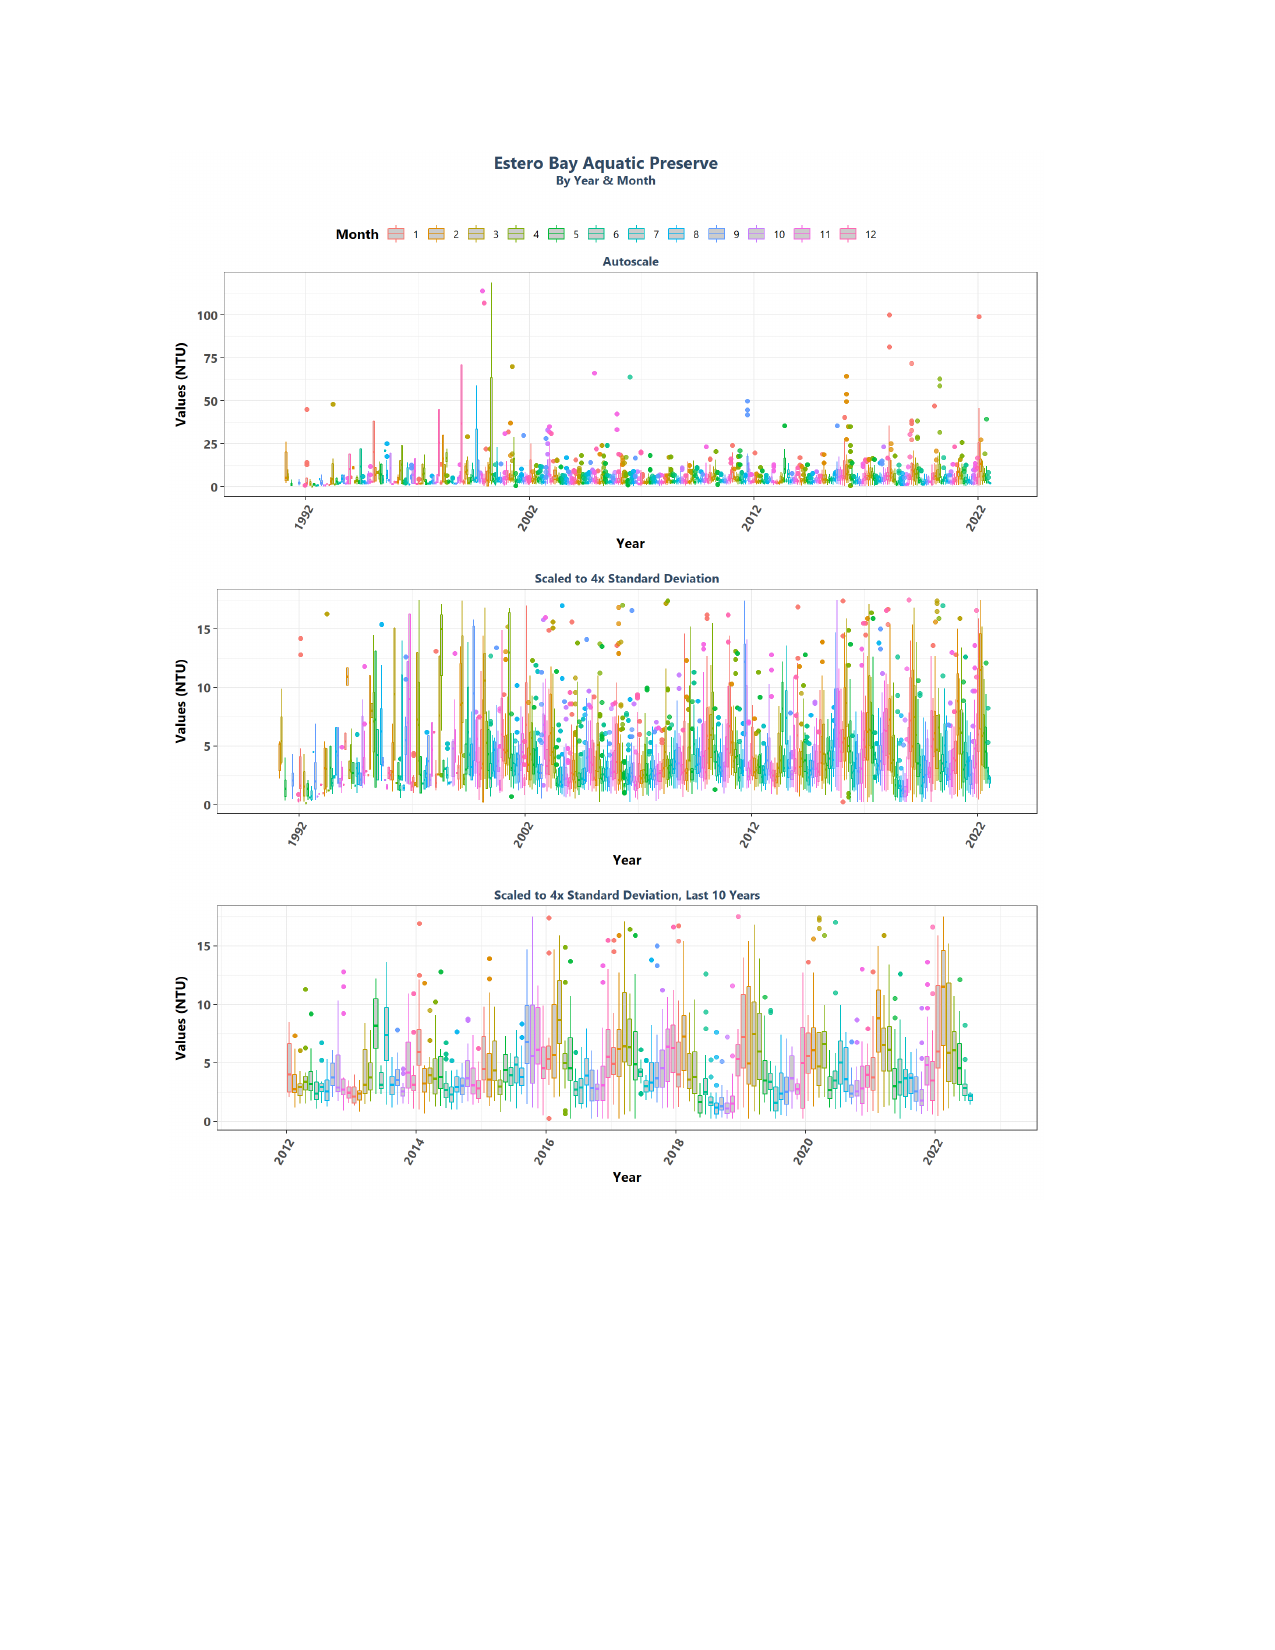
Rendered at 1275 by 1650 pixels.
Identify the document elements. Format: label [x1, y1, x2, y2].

picture [168, 150, 1044, 1200]
